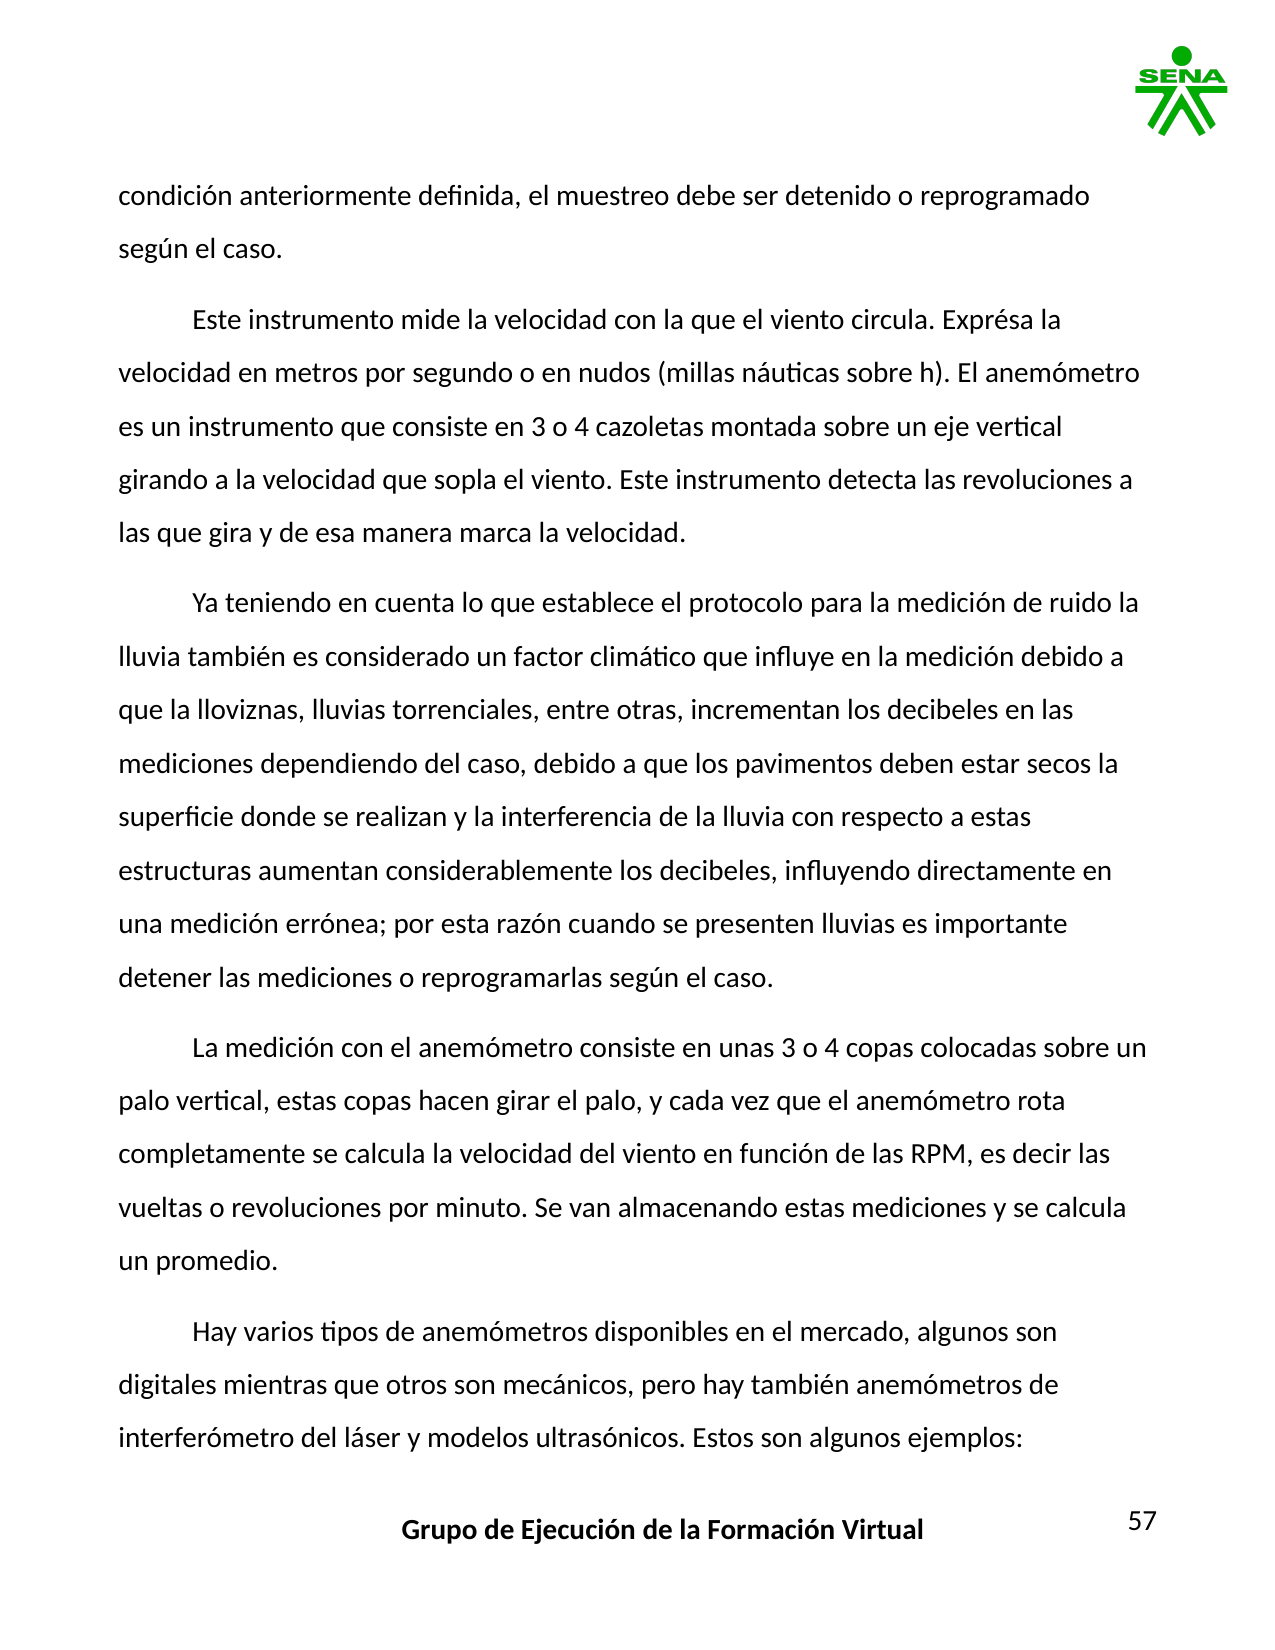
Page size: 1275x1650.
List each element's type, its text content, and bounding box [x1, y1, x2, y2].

text La medición con el anemómetro consiste en unas 3 o 4 copas colocadas sobre un palo vertical, estas copas hacen girar el palo, y cada vez que el anemómetro rota completamente se calcula la velocidad del viento en función de las RPM, es decir las vueltas o revoluciones por minuto. Se van almacenando estas mediciones y se calcula un promedio. [118, 1029, 1157, 1278]
text Hay varios tipos de anemómetros disponibles en el mercado, algunos son digitales mientras que otros son mecánicos, pero hay también anemómetros de interferómetro del láser y modelos ultrasónicos. Estos son algunos ejemplos: [118, 1313, 1157, 1455]
text Ya teniendo en cuenta lo que establece el protocolo para la medición de ruido la lluvia también es considerado un factor climático que influye en la medición debido a que la lloviznas, lluvias torrenciales, entre otras, incrementan los decibeles en las mediciones dependiendo del caso, debido a que los pavimentos deben estar secos la superficie donde se realizan y la interferencia de la lluvia con respecto a estas estructuras aumentan considerablemente los decibeles, influyendo directamente en una medición errónea; por esta razón cuando se presenten lluvias es importante detener las mediciones o reprogramarlas según el caso. [118, 584, 1157, 994]
text Este instrumento mide la velocidad con la que el viento circula. Exprésa la velocidad en metros por segundo o en nudos (millas náuticas sobre h). El anemómetro es un instrumento que consiste en 3 o 4 cazoletas montada sobre un eje vertical girando a la velocidad que sopla el viento. Este instrumento detecta las revoluciones a las que gira y de esa manera marca la velocidad. [118, 301, 1157, 550]
picture [1135, 46, 1228, 136]
